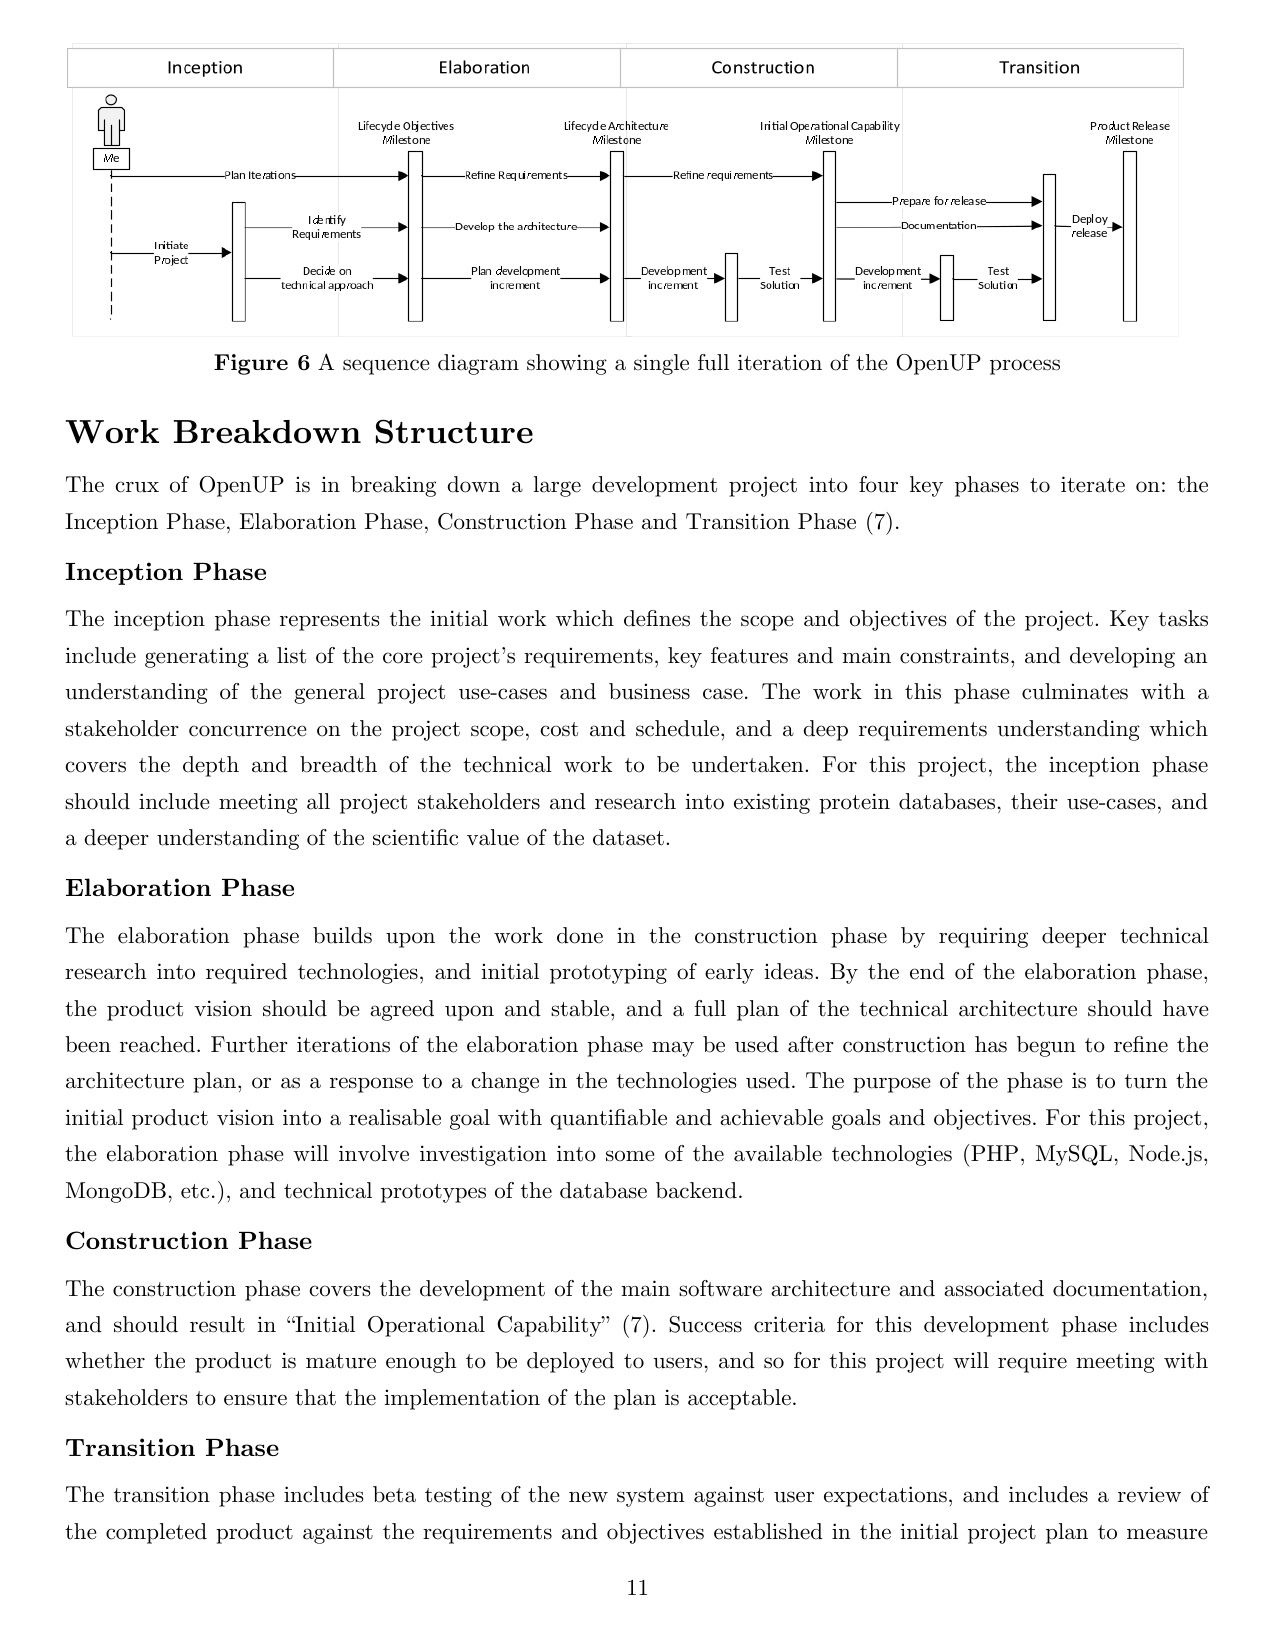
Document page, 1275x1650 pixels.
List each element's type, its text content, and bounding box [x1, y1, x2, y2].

text The construction phase covers the development of the main software architecture and associated documentation, and should result in “Initial Operational Capability” . Success criteria for this development phase includes whether the product is mature enough to be deployed to users, and so for this project will require meeting with stakeholders to ensure that the implementation of the plan is acceptable. [65, 1270, 1210, 1411]
subtitle Transition Phase [65, 1428, 1210, 1464]
subtitle Construction Phase [65, 1221, 1210, 1257]
subtitle Work Breakdown Structure [65, 406, 1210, 454]
subtitle Inception Phase [65, 552, 1210, 588]
text The elaboration phase builds upon the work done in the construction phase by requiring deeper technical research into required technologies, and initial prototyping of early ideas. By the end of the elaboration phase, the product vision should be agreed upon and stable, and a full plan of the technical architecture should have been reached. Further iterations of the elaboration phase may be used after construction has begun to refine the architecture plan, or as a response to a change in the technologies used. The purpose of the phase is to turn the initial product vision into a realisable goal with quantifiable and achievable goals and objectives. For this project, the elaboration phase will involve investigation into some of the available technologies (PHP, MySQL, Node.js, MongoDB, etc.), and technical prototypes of the database backend. [65, 917, 1210, 1204]
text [65, 1477, 1210, 1545]
subtitle Elaboration Phase [65, 868, 1210, 904]
text The crux of OpenUP is in breaking down a large development project into four key phases to iterate on: the Inception Phase, Elaboration Phase, Construction Phase and Transition Phase . [65, 467, 1210, 535]
text The inception phase represents the initial work which defines the scope and objectives of the project. Key tasks include generating a list of the core project’s requirements, key features and main constraints, and developing an understanding of the general project use-cases and business case. The work in this phase culminates with a stakeholder concurrence on the project scope, cost and schedule, and a deep requirements understanding which covers the depth and breadth of the technical work to be undertaken. For this project, the inception phase should include meeting all project stakeholders and research into existing protein databases, their use-cases, and a deeper understanding of the scientific value of the dataset. [65, 601, 1210, 851]
